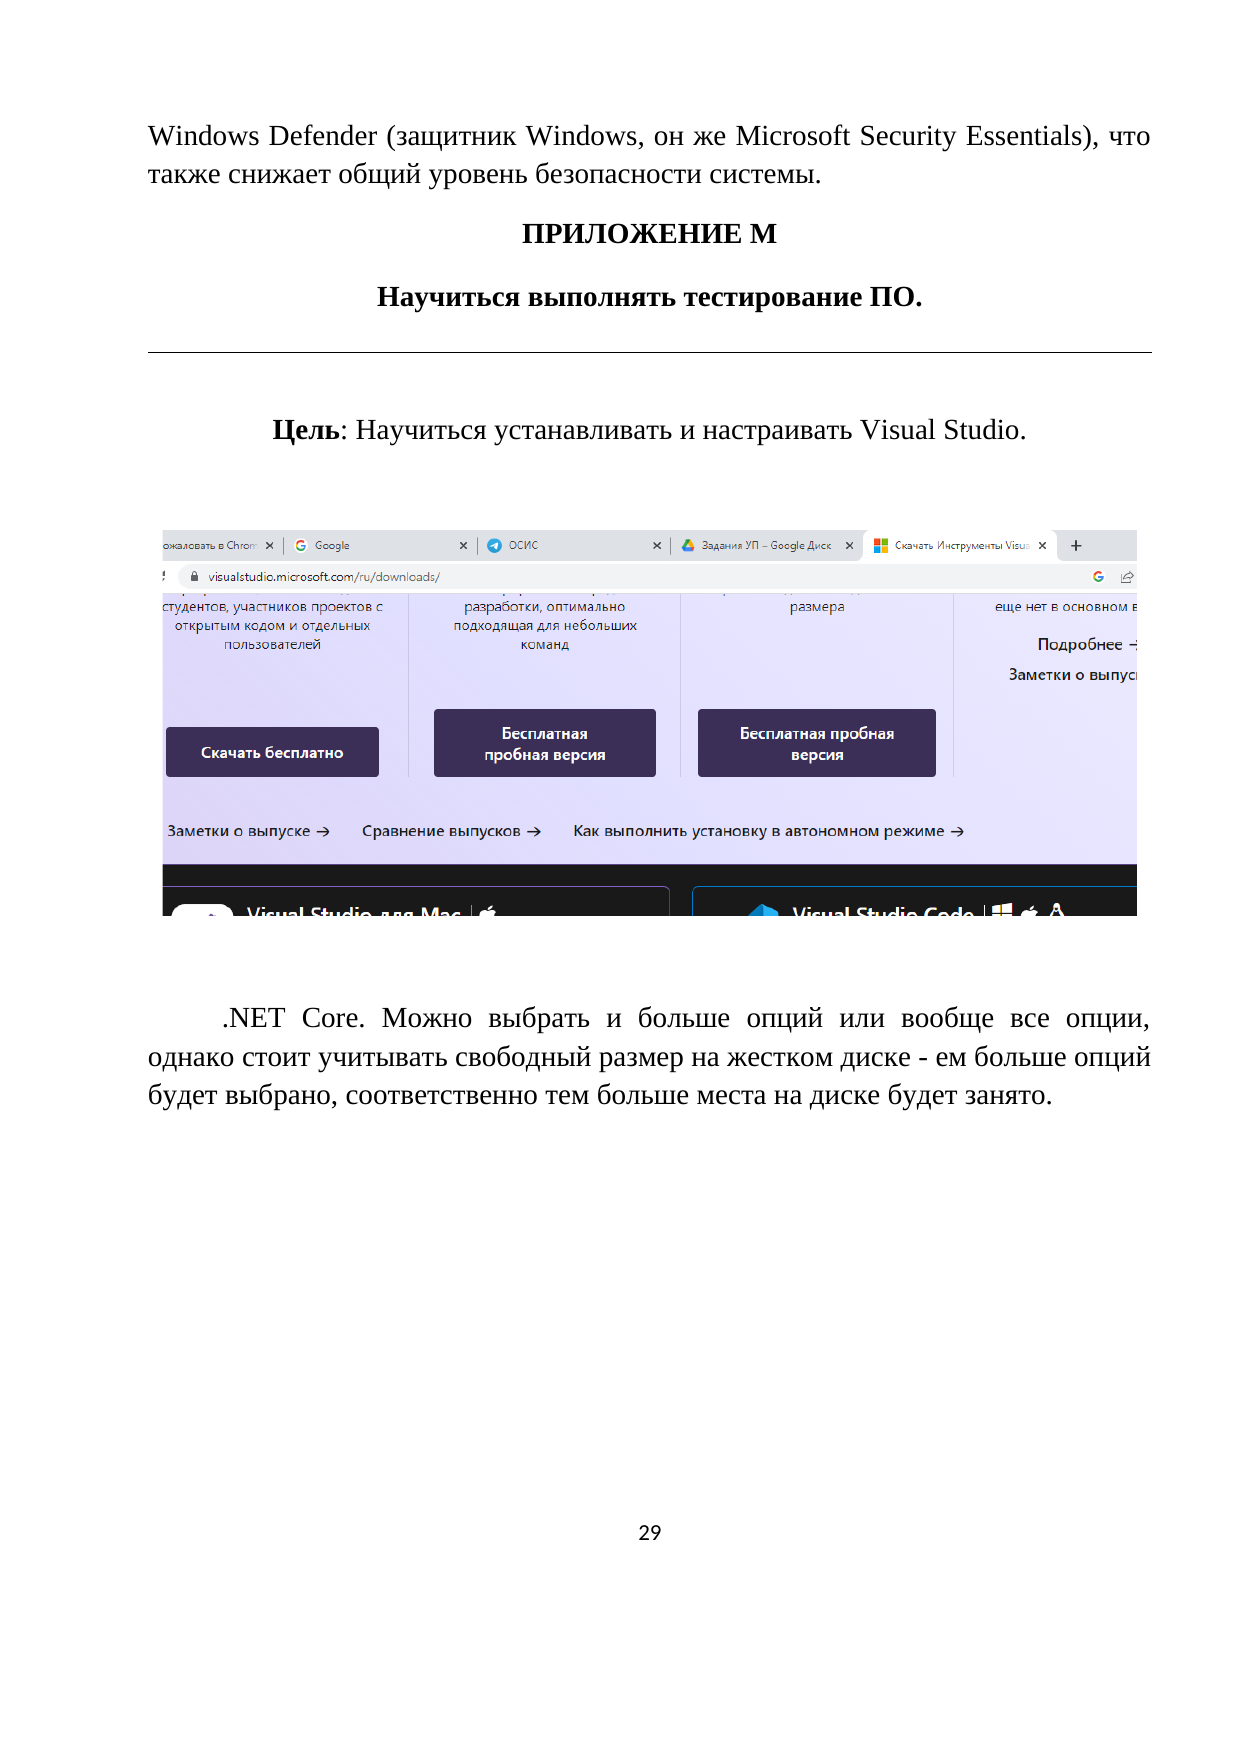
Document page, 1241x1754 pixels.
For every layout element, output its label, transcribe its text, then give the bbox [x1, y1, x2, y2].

picture [162, 530, 1137, 916]
text ПРИЛОЖЕНИЕ М [148, 216, 1152, 249]
text Научиться выполнять тестирование ПО. [148, 279, 1152, 313]
text Цель: Научиться устанавливать и настраивать Visual Studio. [148, 412, 1152, 446]
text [148, 118, 1152, 190]
text .NET Core. Можно выбрать и больше опций или вообще все опции, однако стоит учитывать свободный размер на жестком диске - ем больше опций будет выбрано, соответственно тем больше места на диске будет занято. [148, 1000, 1152, 1111]
